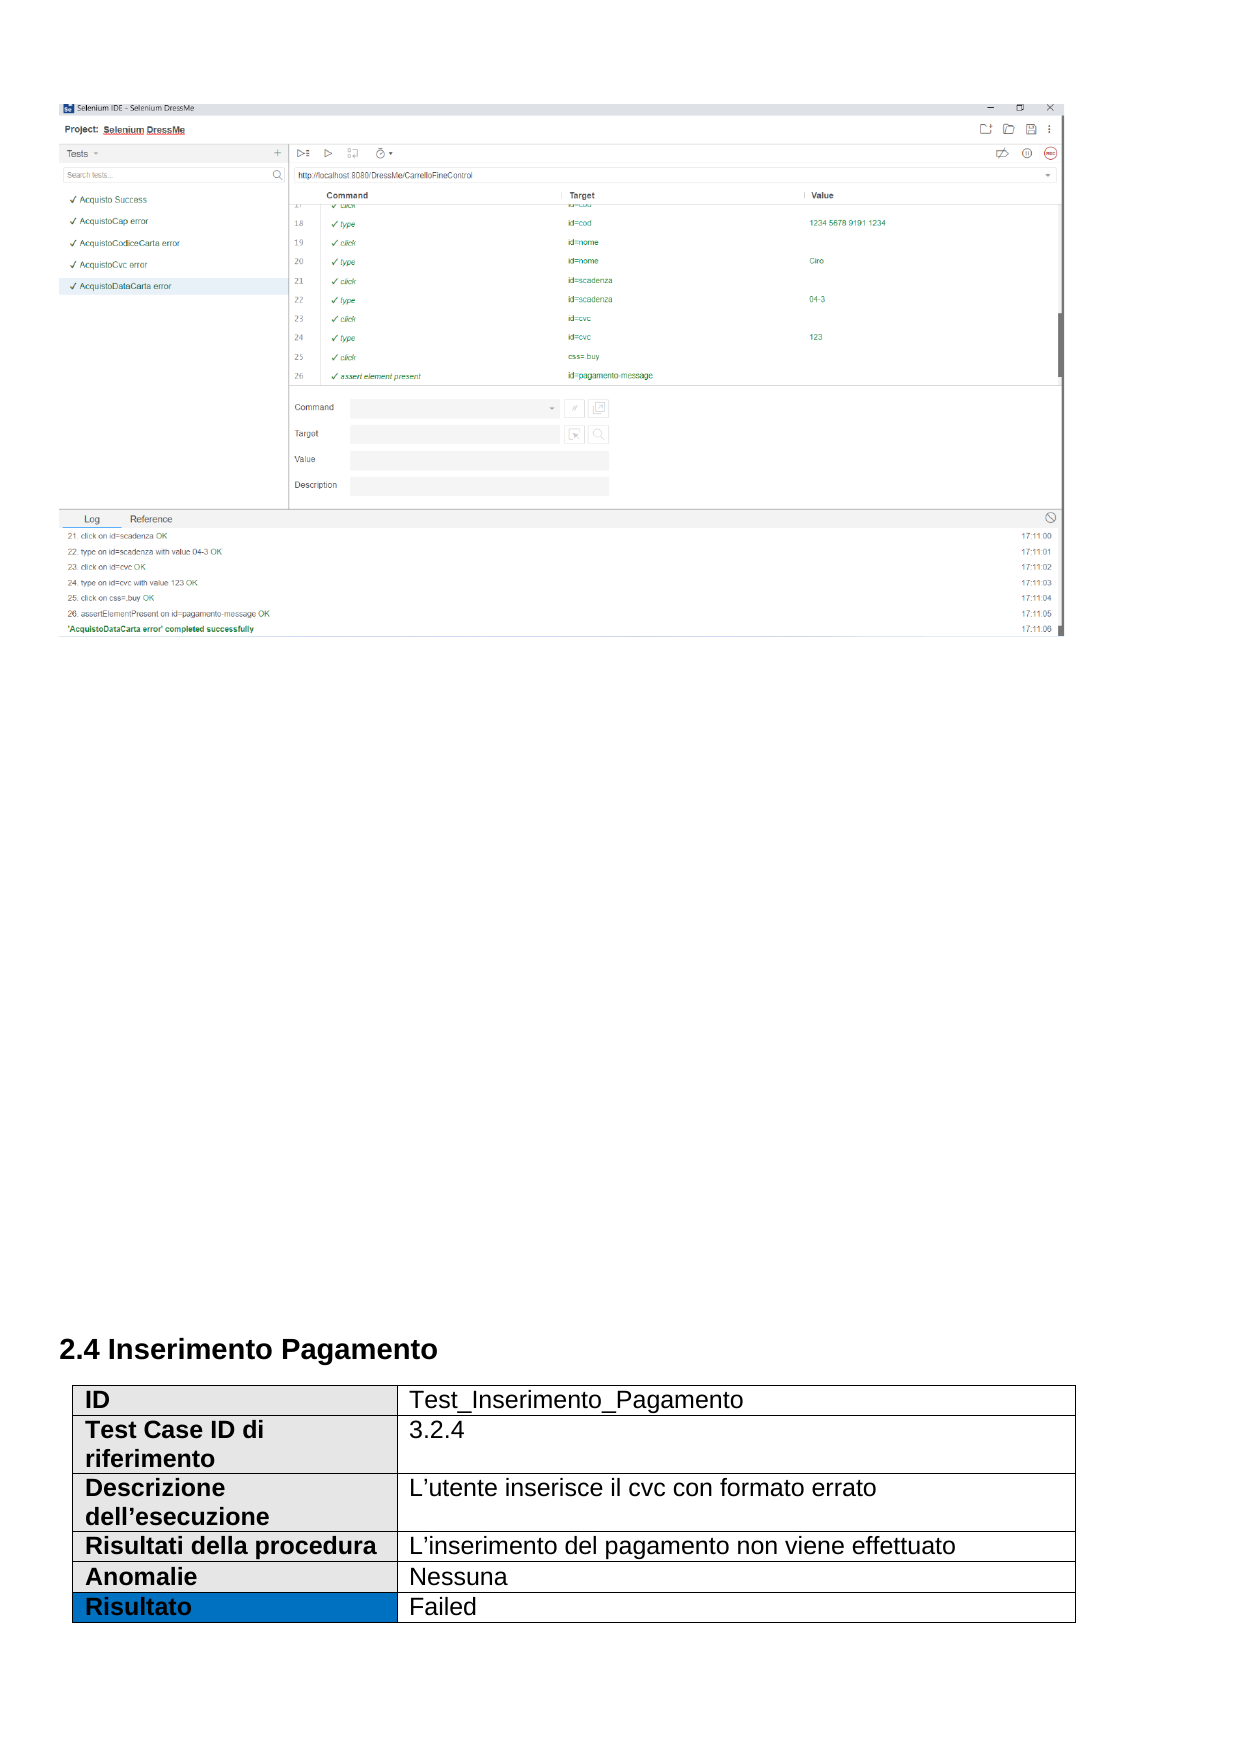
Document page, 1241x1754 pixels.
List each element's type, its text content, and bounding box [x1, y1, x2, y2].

text 2.4 Inserimento Pagamento [59, 1332, 1181, 1365]
table_cell Descrizione dell’esecuzione [73, 1474, 397, 1531]
picture [59, 104, 1065, 637]
table_cell 3.2.4 [398, 1416, 1075, 1473]
table_cell Risultati della procedura [73, 1532, 397, 1561]
table_header Test_Inserimento_Pagamento [398, 1386, 1075, 1415]
table_cell Anomalie [73, 1562, 397, 1592]
table_cell Failed [398, 1593, 1075, 1622]
table_cell Risultato [73, 1593, 397, 1622]
table_cell Nessuna [398, 1562, 1075, 1592]
table_cell L’utente inserisce il cvc con formato errato [398, 1474, 1075, 1531]
table_cell L’inserimento del pagamento non viene effettuato [398, 1532, 1075, 1561]
table_cell Test Case ID di riferimento [73, 1416, 397, 1473]
table_header ID [73, 1386, 397, 1415]
